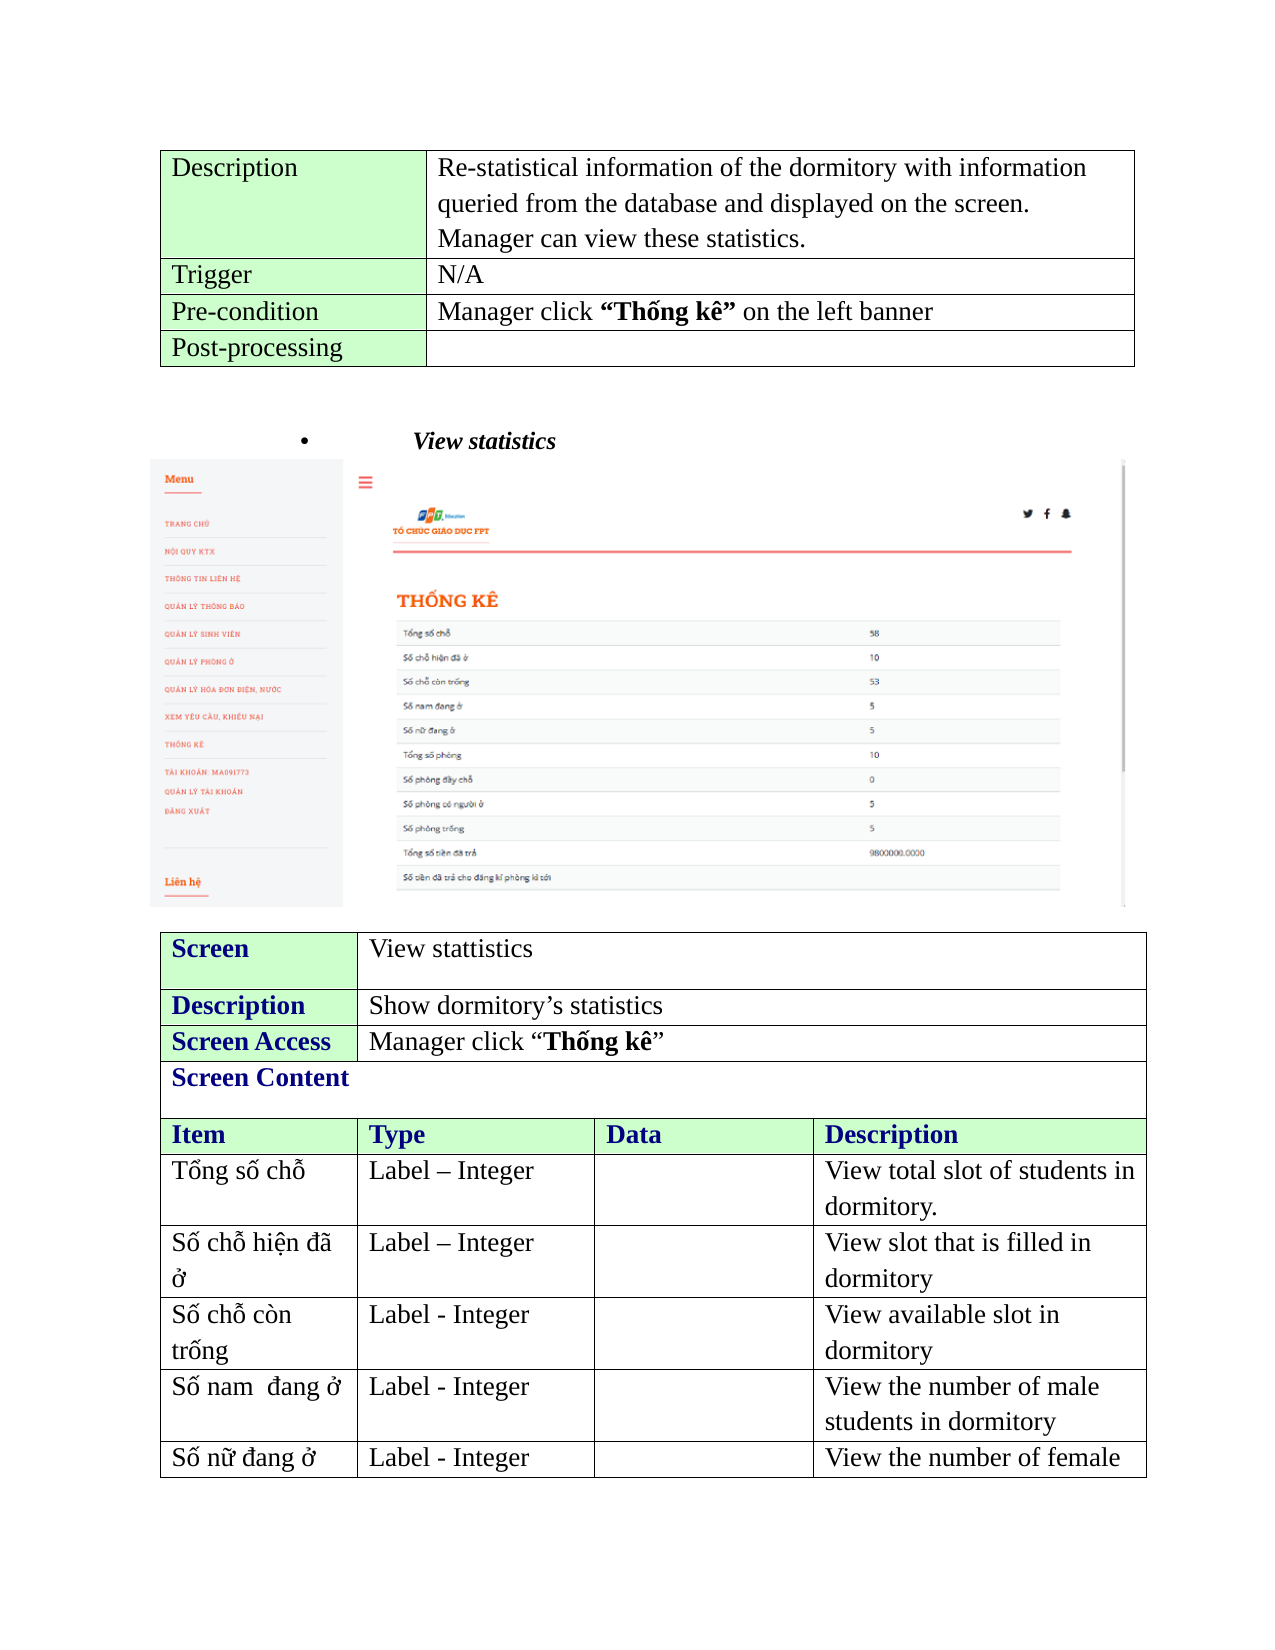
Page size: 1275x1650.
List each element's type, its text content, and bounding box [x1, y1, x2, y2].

table_cell Screen Content [161, 1062, 1146, 1117]
table_cell Post-processing [161, 331, 426, 366]
table_cell Số nữ đang ở [161, 1442, 357, 1477]
table_cell Label – Integer [358, 1226, 594, 1297]
table_cell View total slot of students in dormitory. [814, 1155, 1146, 1225]
list View statistics [300, 426, 1125, 455]
table_cell Description [814, 1119, 1146, 1153]
table_cell Manager click “Thống kê” [358, 1026, 1146, 1061]
table_cell Số nam đang ở [161, 1370, 357, 1441]
table_cell Type [358, 1119, 594, 1153]
table_cell [427, 331, 1134, 366]
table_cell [814, 1442, 1146, 1477]
table_cell Label - Integer [358, 1298, 594, 1369]
table_cell View slot that is filled in dormitory [814, 1226, 1146, 1297]
table_cell Description [161, 151, 426, 257]
table_cell [595, 1442, 813, 1477]
table_cell Tổng số chỗ [161, 1155, 357, 1225]
table_cell Trigger [161, 259, 426, 293]
table_cell Số chỗ còn trống [161, 1298, 357, 1369]
table_cell [595, 1155, 813, 1225]
table_cell View available slot in dormitory [814, 1298, 1146, 1369]
table_cell Số chỗ hiện đã ở [161, 1226, 357, 1297]
table_cell Description [161, 990, 357, 1024]
table_cell Label - Integer [358, 1370, 594, 1441]
table_cell Label - Integer [358, 1442, 594, 1477]
table_cell Re-statistical information of the dormitory with information queried from the database and displayed on the screen. Manager can view these statistics. [427, 151, 1134, 257]
table_cell N/A [427, 259, 1134, 293]
table_cell Data [595, 1119, 813, 1153]
table_cell Pre-condition [161, 295, 426, 329]
table_cell [595, 1298, 813, 1369]
table_cell [595, 1226, 813, 1297]
table_header View stattistics [358, 933, 1146, 988]
table_cell [595, 1370, 813, 1441]
table_cell Show dormitory’s statistics [358, 990, 1146, 1024]
table_cell View the number of male students in dormitory [814, 1370, 1146, 1441]
table_cell Label – Integer [358, 1155, 594, 1225]
table_cell Manager click “Thống kê” on the left banner [427, 295, 1134, 329]
table_cell Screen Access [161, 1026, 357, 1061]
table_cell Item [161, 1119, 357, 1153]
table_header Screen [161, 933, 357, 988]
picture [150, 459, 1125, 907]
